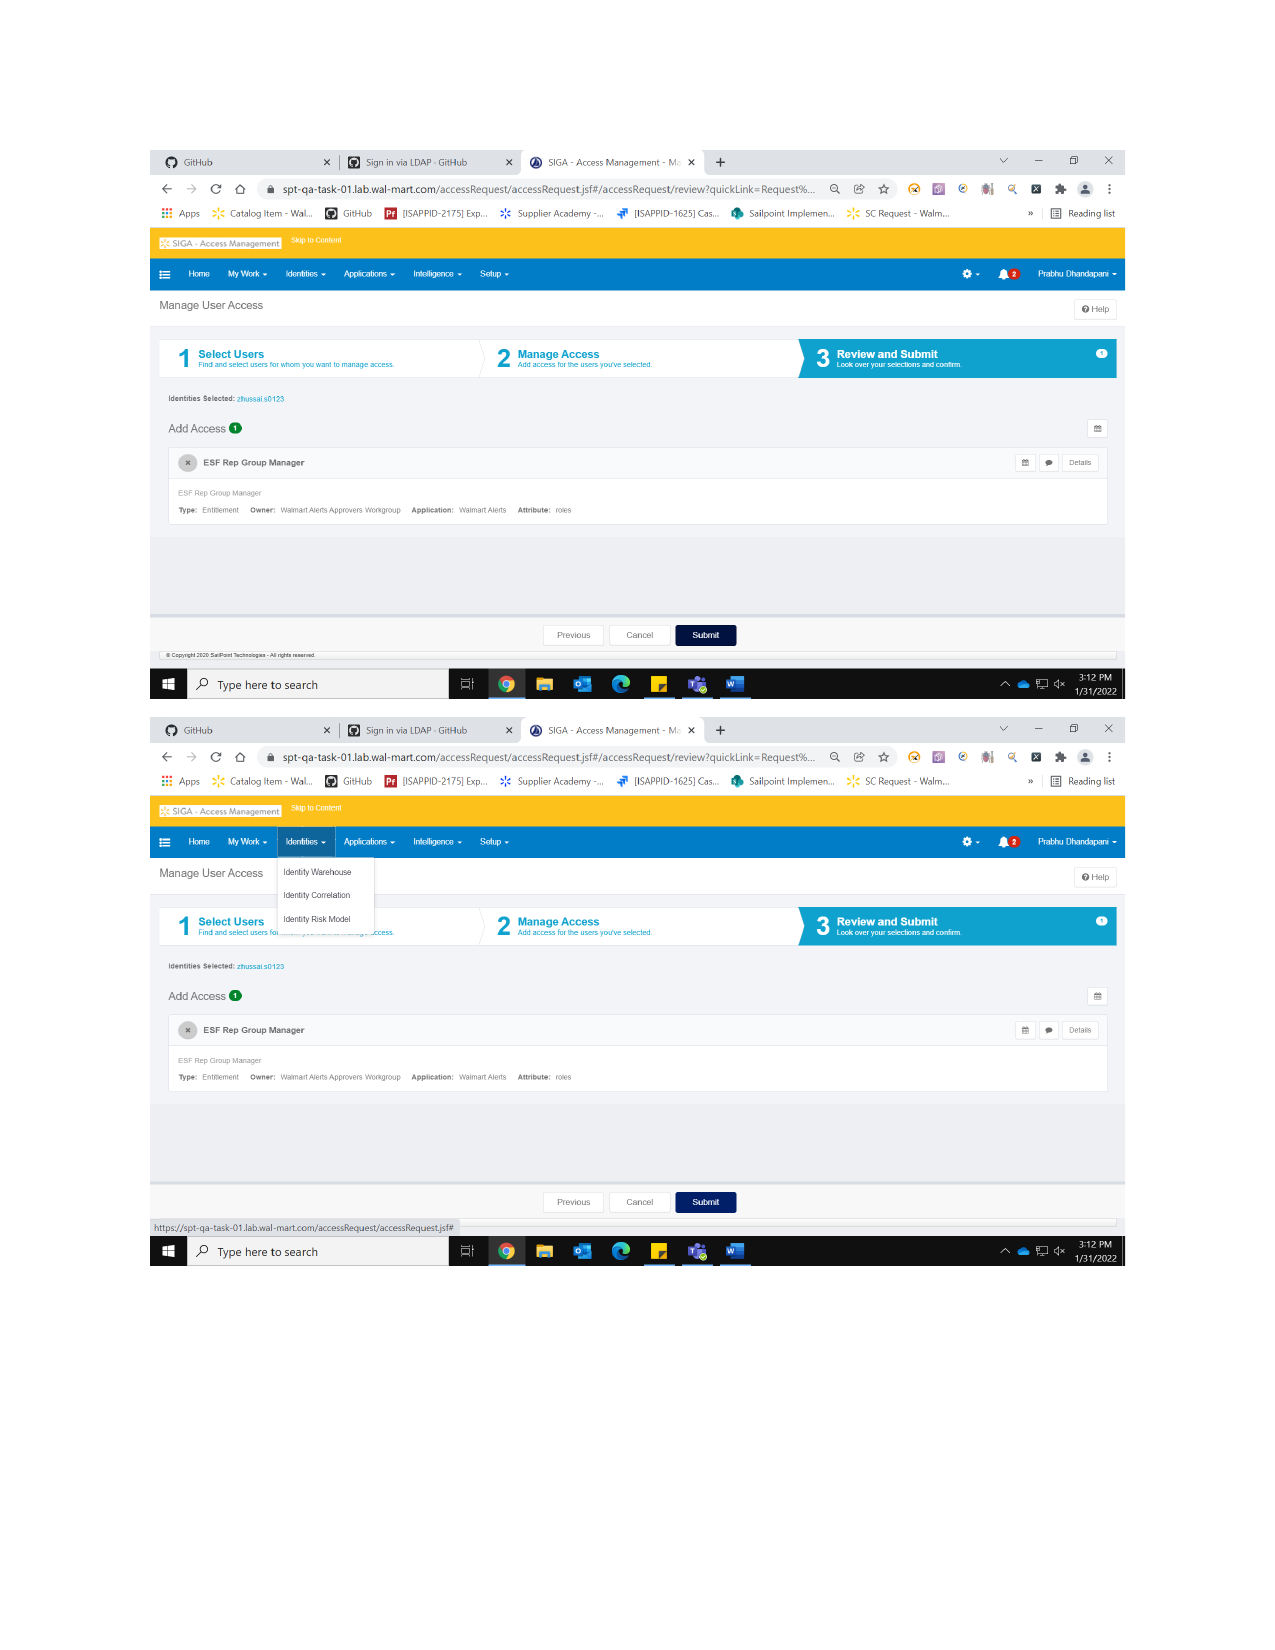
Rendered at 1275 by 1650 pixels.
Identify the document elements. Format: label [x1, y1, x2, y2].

picture [150, 717, 1125, 1266]
picture [150, 150, 1125, 699]
